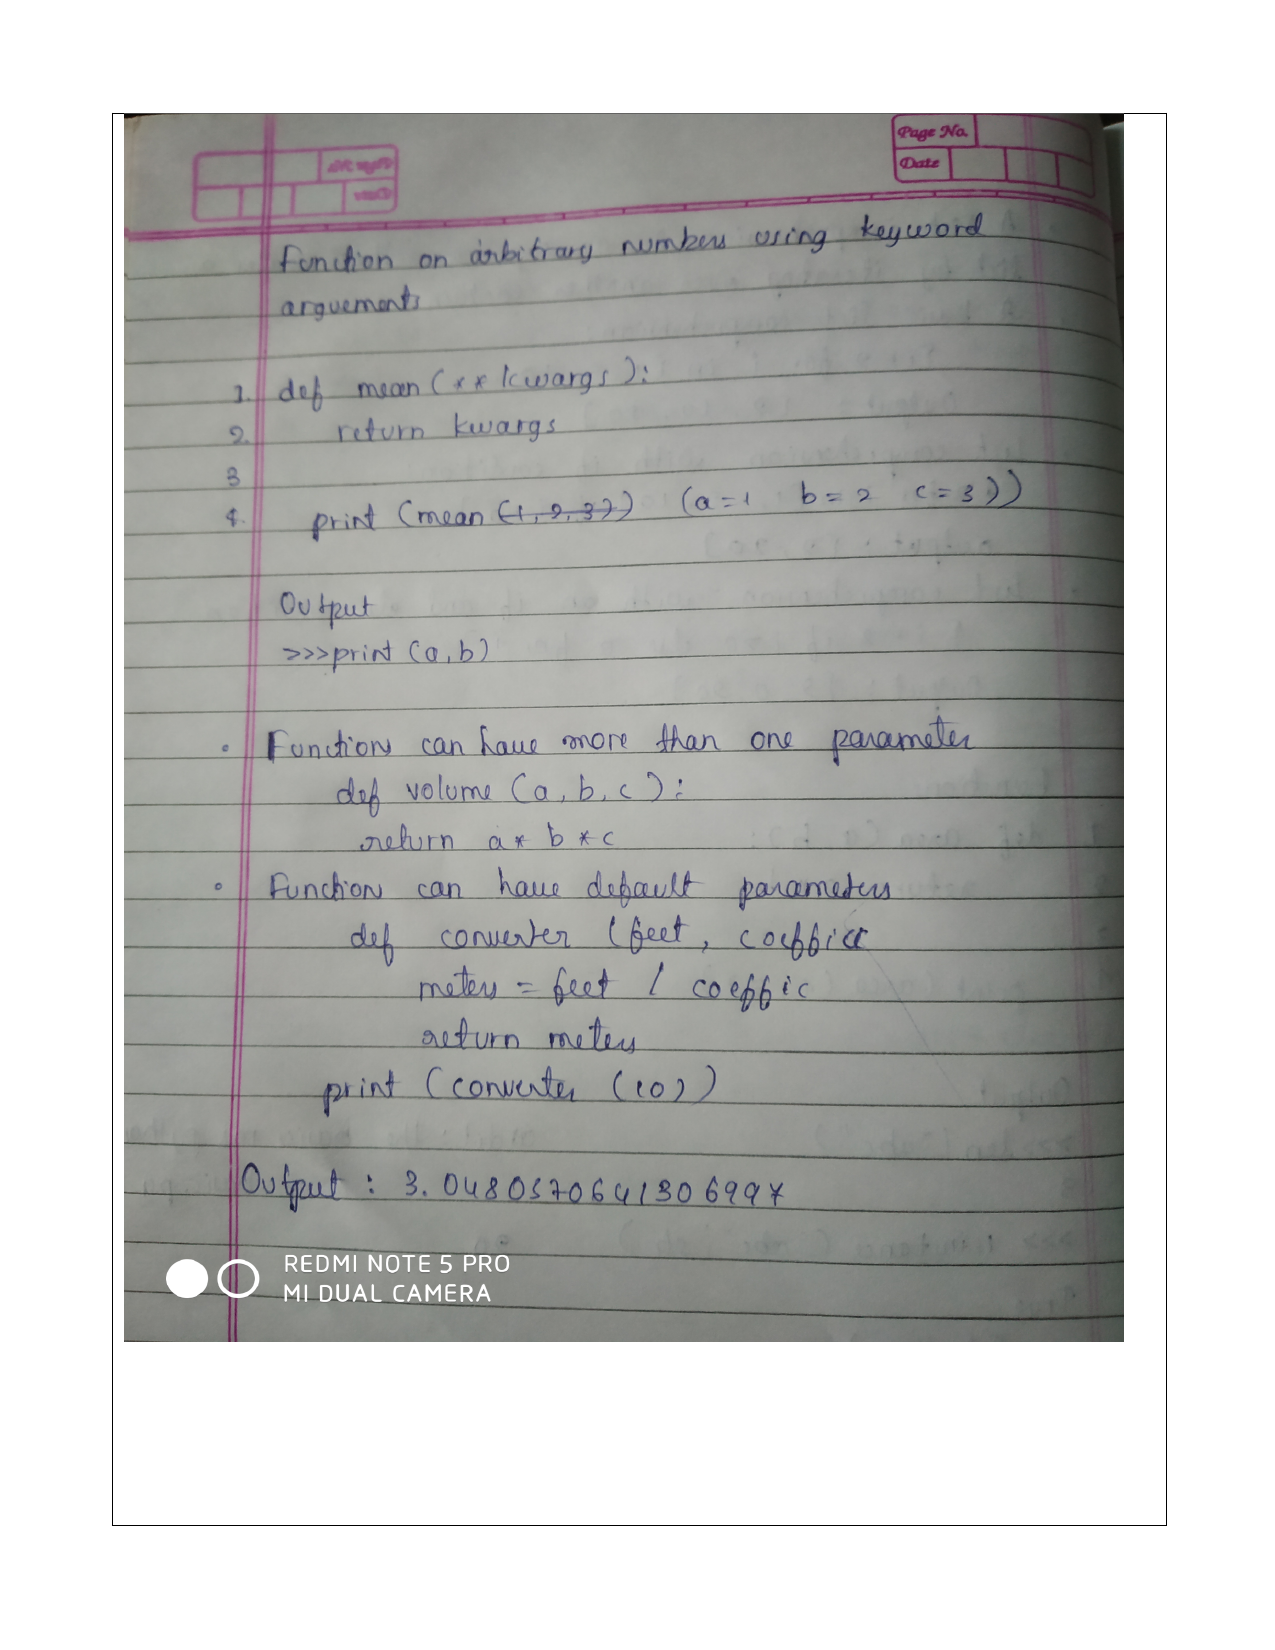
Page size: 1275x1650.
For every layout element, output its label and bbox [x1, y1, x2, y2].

table_cell [113, 114, 1166, 1525]
picture [125, 115, 1124, 1341]
